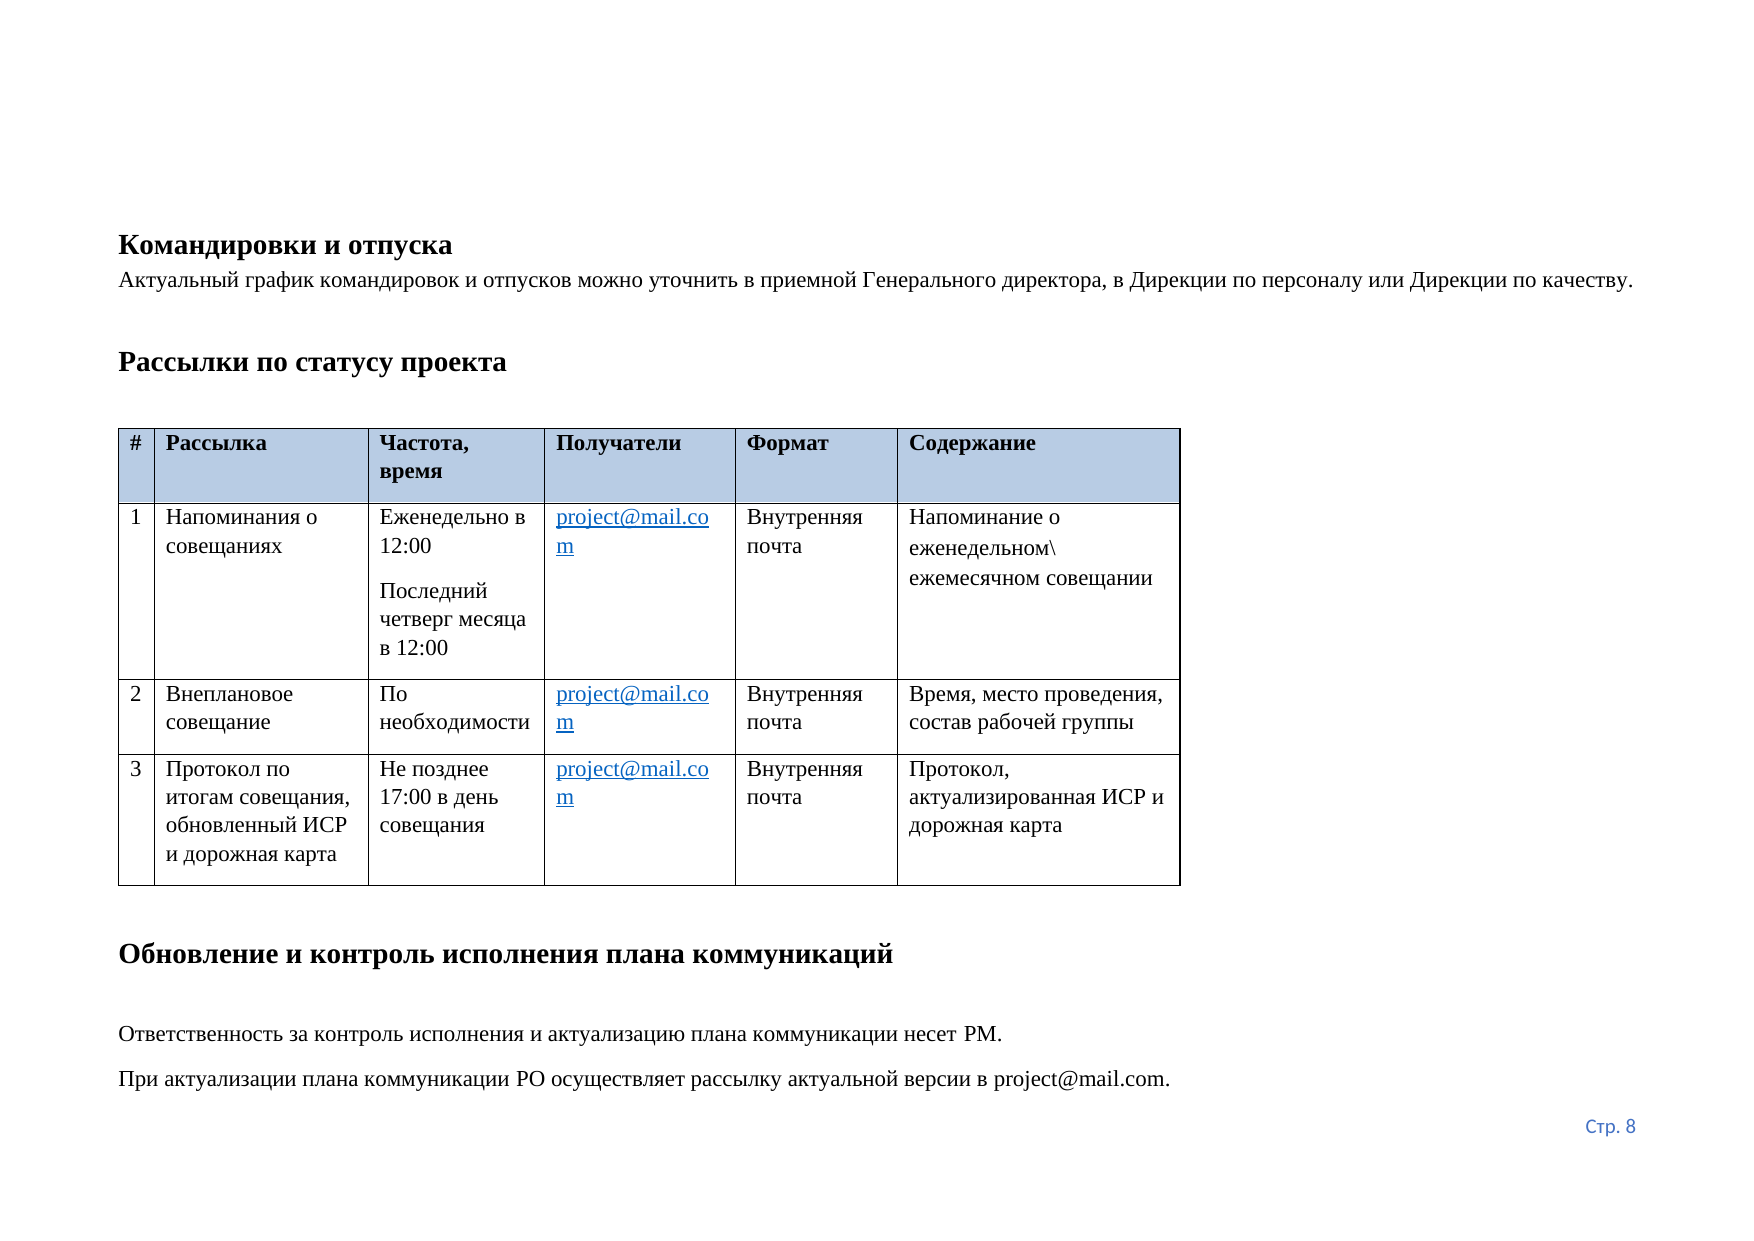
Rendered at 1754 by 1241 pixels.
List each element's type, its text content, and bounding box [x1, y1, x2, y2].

subtitle Командировки и отпуска [118, 227, 1636, 261]
table_cell Напоминания о совещаниях [155, 504, 368, 679]
subtitle Обновление и контроль исполнения плана коммуникаций [118, 936, 1636, 969]
table_cell Протокол, актуализированная ИСР и дорожная карта [898, 755, 1179, 885]
table_cell По необходимости [369, 680, 544, 753]
table_cell 3 [119, 755, 154, 885]
table_header # [119, 429, 154, 502]
table_cell project@mail.com [545, 755, 735, 885]
table_cell Внеплановое совещание [155, 680, 368, 753]
table_cell Протокол по итогам совещания, обновленный ИСР и дорожная карта [155, 755, 368, 885]
table_cell project@mail.com [545, 504, 735, 679]
table_cell Еженедельно в 12:00 Последний четверг месяца в 12:00 [369, 504, 544, 679]
table_cell Время, место проведения, состав рабочей группы [898, 680, 1179, 753]
table_cell 1 [119, 504, 154, 679]
table_header Частота, время [369, 429, 544, 502]
subtitle Рассылки по статусу проекта [118, 344, 1636, 378]
table_cell Внутренняя почта [736, 504, 897, 679]
table_cell project@mail.com [545, 680, 735, 753]
text Ответственность за контроль исполнения и актуализацию плана коммуникации несет PM. [118, 1020, 1636, 1046]
table_cell Внутренняя почта [736, 755, 897, 885]
table_header Рассылка [155, 429, 368, 502]
table_cell 2 [119, 680, 154, 753]
text Актуальный график командировок и отпусков можно уточнить в приемной Генерального директора, в Дирекции по персоналу или Дирекции по качеству. [118, 266, 1636, 292]
table_header Содержание [898, 429, 1179, 502]
table_cell Внутренняя почта [736, 680, 897, 753]
table_header Формат [736, 429, 897, 502]
table_cell Не позднее 17:00 в день совещания [369, 755, 544, 885]
text При актуализации плана коммуникации PO осуществляет рассылку актуальной версии в project@mail.com. [118, 1065, 1636, 1091]
table_cell Напоминание о еженедельном\ежемесячном совещании [898, 504, 1179, 679]
table_header Получатели [545, 429, 735, 502]
